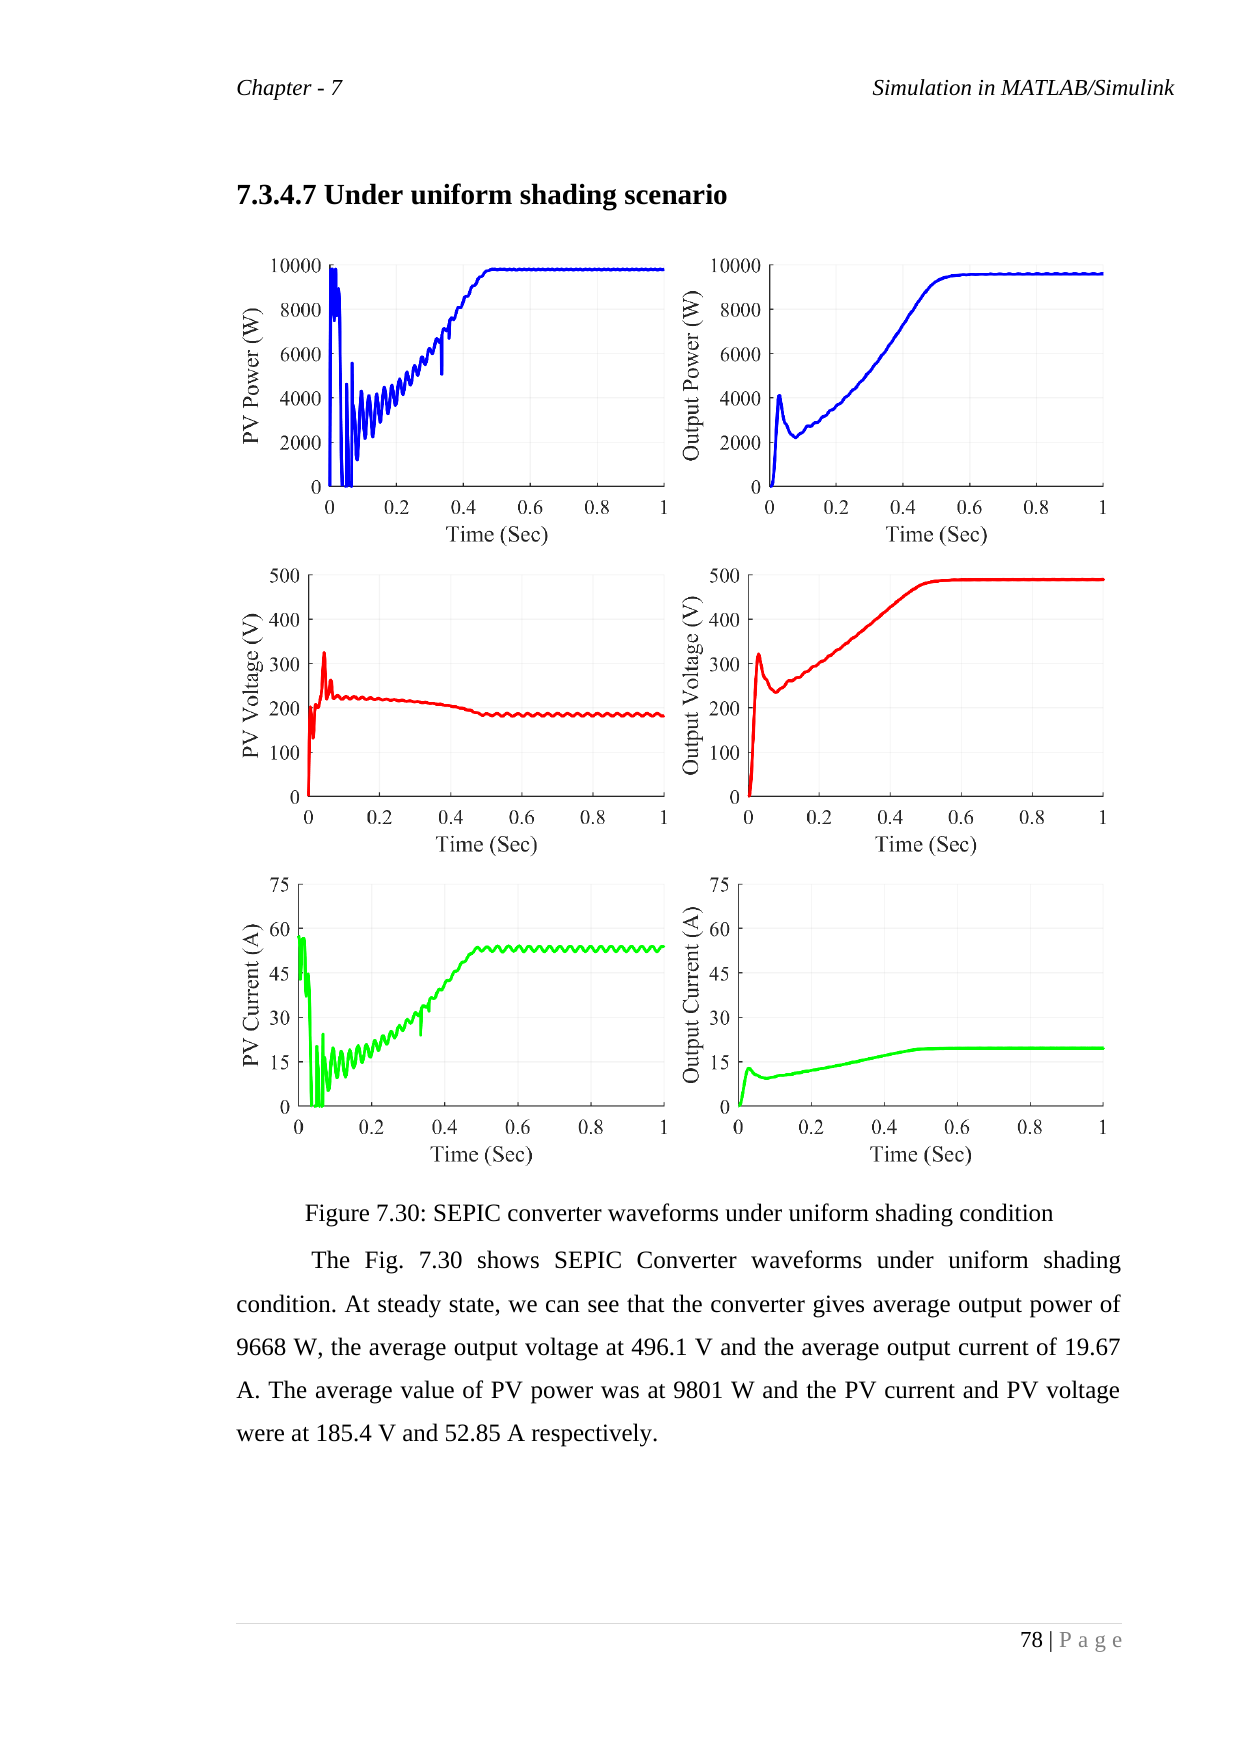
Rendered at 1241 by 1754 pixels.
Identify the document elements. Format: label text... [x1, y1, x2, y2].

picture [236, 562, 1116, 858]
text 7.3.4.7 Under uniform shading scenario [236, 177, 1122, 211]
picture [236, 252, 1116, 548]
text The Fig. 7.30 shows SEPIC Converter waveforms under uniform shading condition. At steady state, we can see that the converter gives average output power of 9668 W, the average output voltage at 496.1 V and the average output current of 19.67 A. The average value of PV power was at 9801 W and the PV current and PV voltage were at 185.4 V and 52.85 A respectively. [236, 1246, 1122, 1447]
picture [236, 872, 1116, 1168]
text Figure 7.30: SEPIC converter waveforms under uniform shading condition [236, 1198, 1122, 1227]
